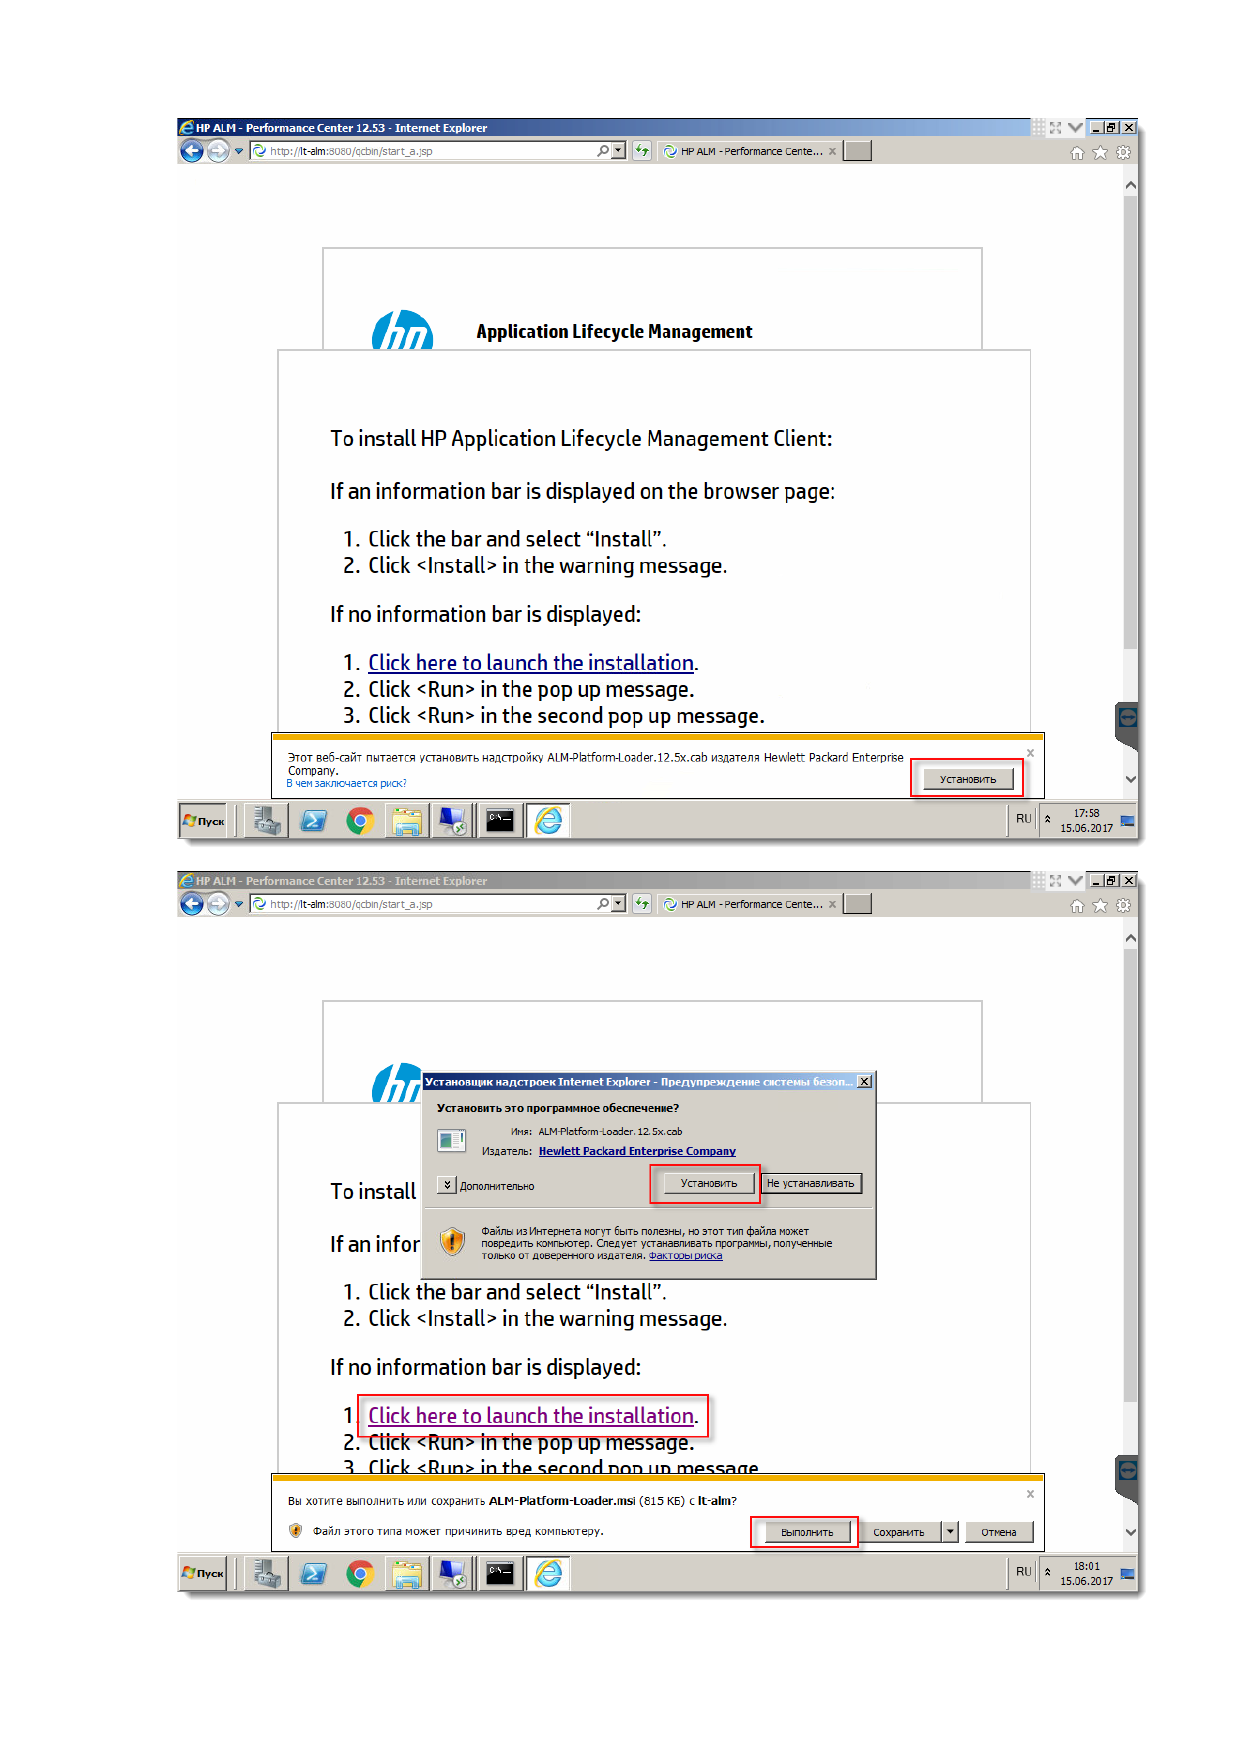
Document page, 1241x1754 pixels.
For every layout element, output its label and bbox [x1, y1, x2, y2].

picture [177, 871, 1152, 1606]
picture [177, 118, 1152, 853]
